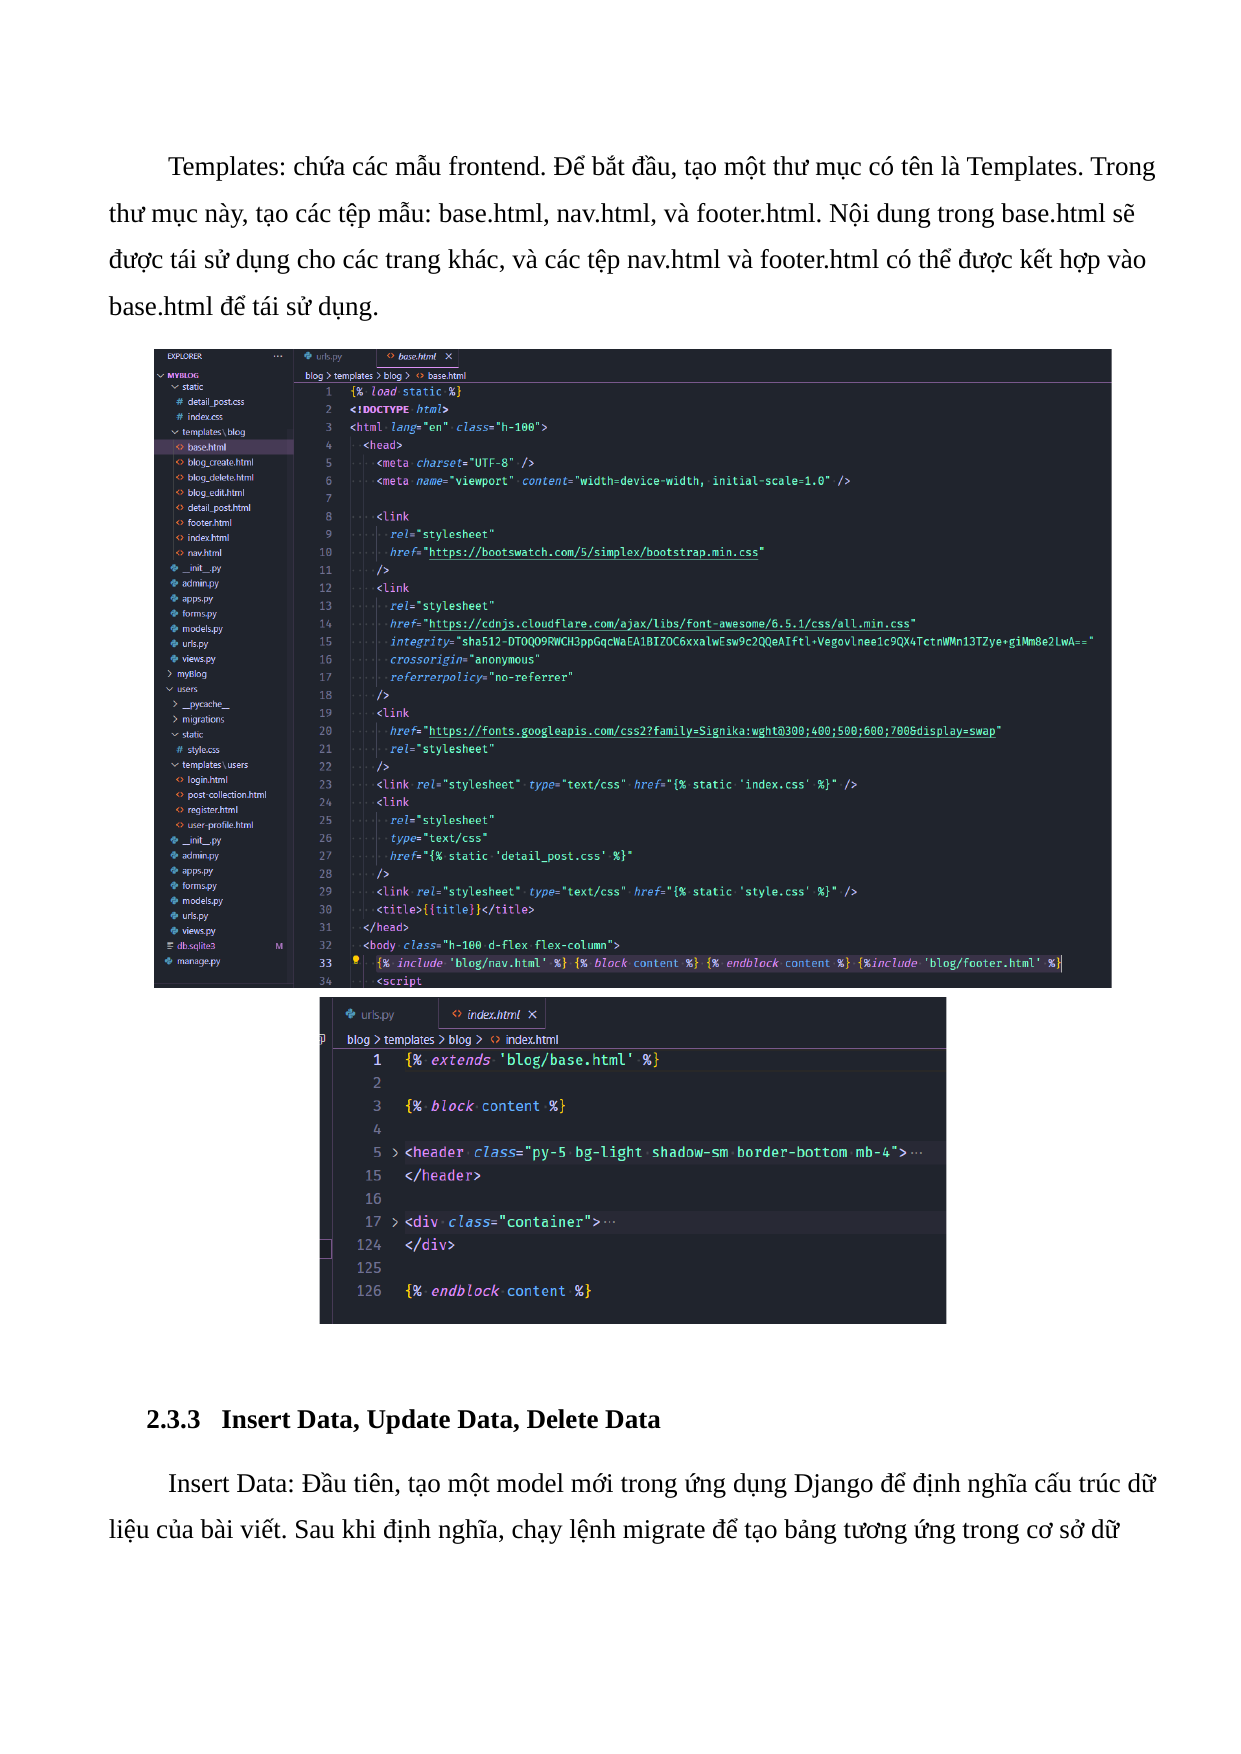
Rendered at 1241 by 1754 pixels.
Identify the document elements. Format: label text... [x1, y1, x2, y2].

picture [154, 349, 1112, 988]
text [109, 1467, 1157, 1545]
picture [319, 997, 947, 1324]
text Templates: chứa các mẫu frontend. Để bắt đầu, tạo một thư mục có tên là Templates. Trong thư mục này, tạo các tệp mẫu: base.html, nav.html, và footer.html. Nội dung trong base.html sẽ được tái sử dụng cho các trang khác, và các tệp nav.html và footer.html có thể được kết hợp vào base.html để tái sử dụng. [109, 150, 1157, 321]
list Insert Data, Update Data, Delete Data [146, 1403, 1157, 1435]
